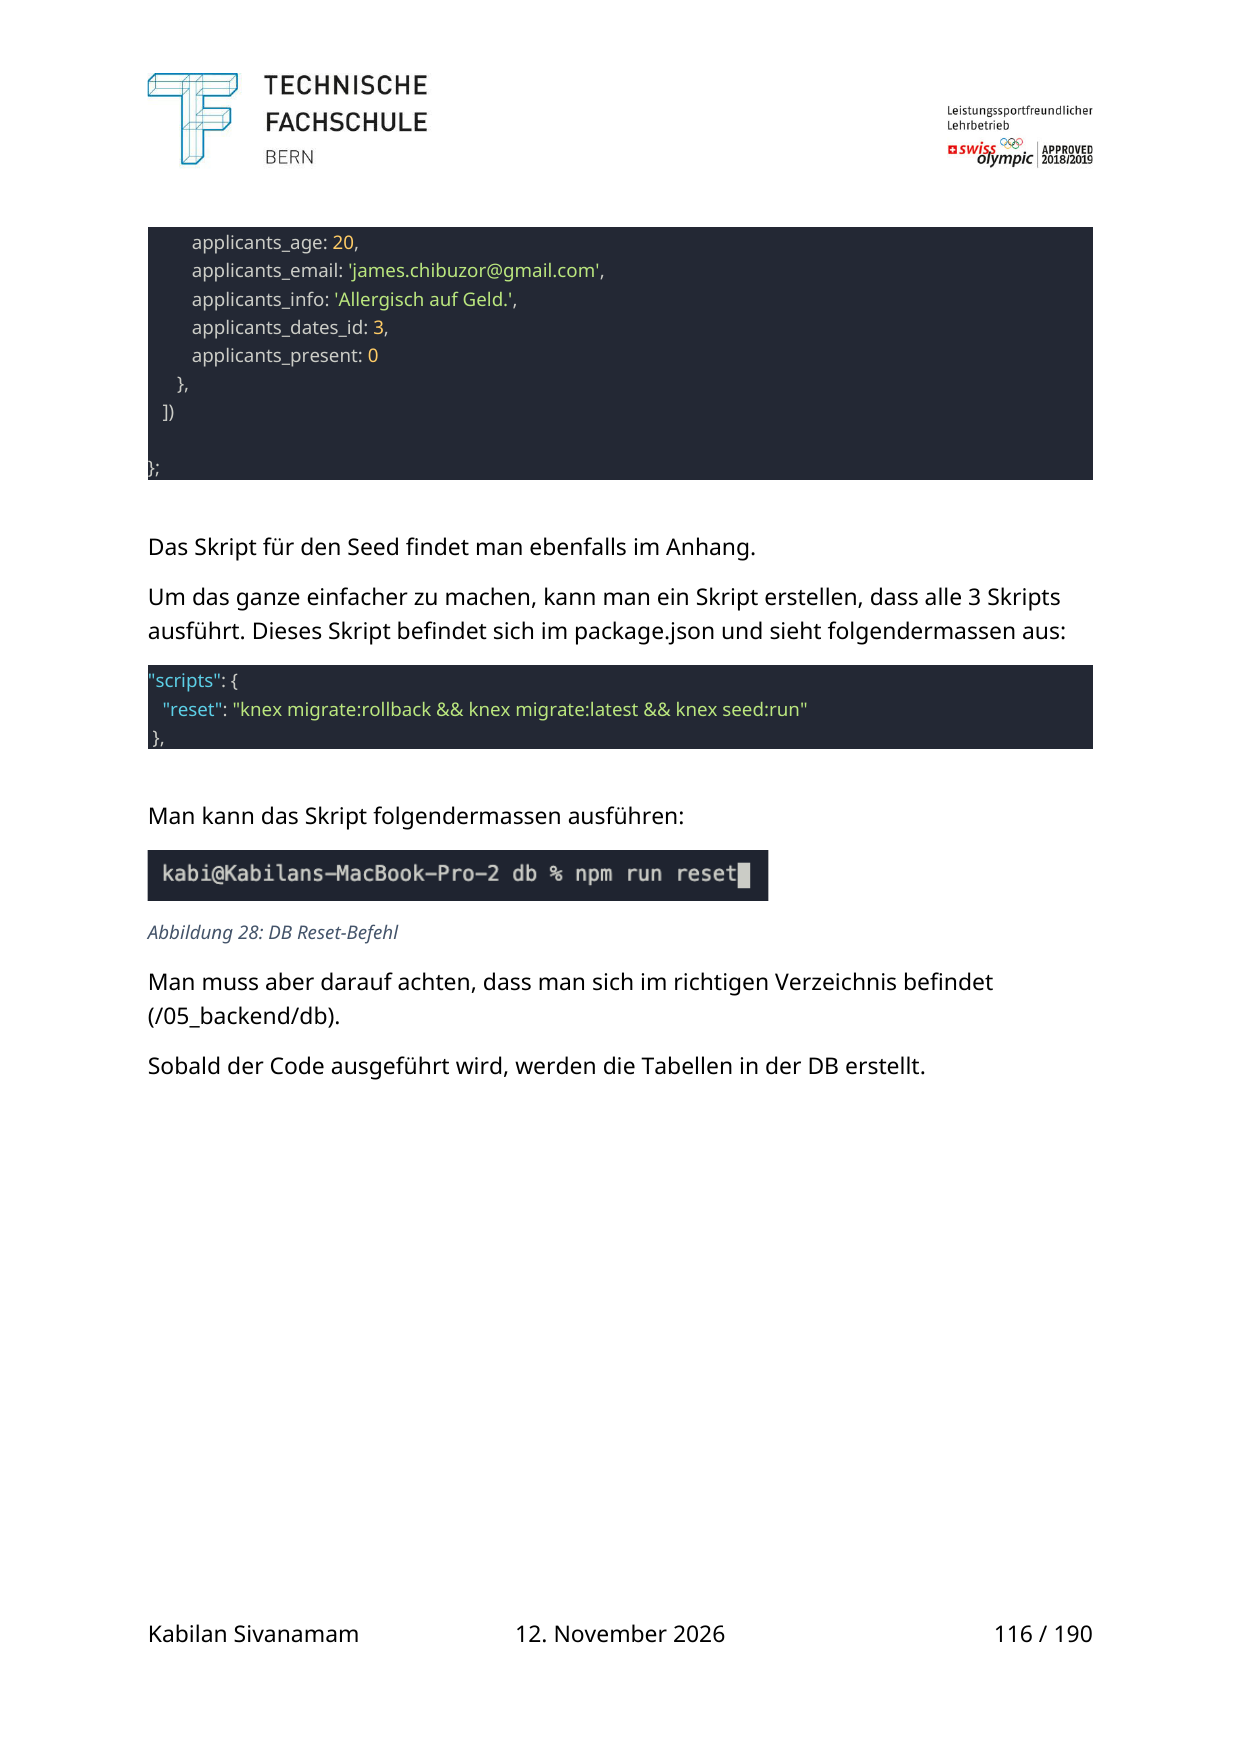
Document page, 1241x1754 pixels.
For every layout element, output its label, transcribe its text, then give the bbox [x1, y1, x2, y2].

text "scripts": { [148, 665, 1093, 693]
text Das Skript für den Seed findet man ebenfalls im Anhang. [148, 531, 1093, 562]
text "reset": "knex migrate:rollback && knex migrate:latest && knex seed:run" [148, 693, 1093, 721]
text }, [148, 368, 1093, 396]
text Um das ganze einfacher zu machen, kann man ein Skript erstellen, dass alle 3 Skripts ausführt. Dieses Skript befindet sich im package.json und sieht folgendermassen aus: [148, 581, 1093, 646]
text applicants_email: 'james.chibuzor@gmail.com', [148, 255, 1093, 283]
text applicants_dates_id: 3, [148, 311, 1093, 339]
text }; [148, 452, 1093, 480]
text ]) [148, 396, 1093, 424]
text Man muss aber darauf achten, dass man sich im richtigen Verzeichnis befindet (/05_backend/db). [148, 966, 1093, 1031]
text applicants_info: 'Allergisch auf Geld.', [148, 283, 1093, 311]
text applicants_age: 20, [148, 227, 1093, 255]
text }, [148, 721, 1093, 749]
text applicants_present: 0 [148, 339, 1093, 368]
text Sobald der Code ausgeführt wird, werden die Tabellen in der DB erstellt. [148, 1050, 1093, 1081]
picture [147, 850, 769, 901]
text Man kann das Skript folgendermassen ausführen: [148, 800, 1093, 831]
picture [147, 73, 1093, 196]
